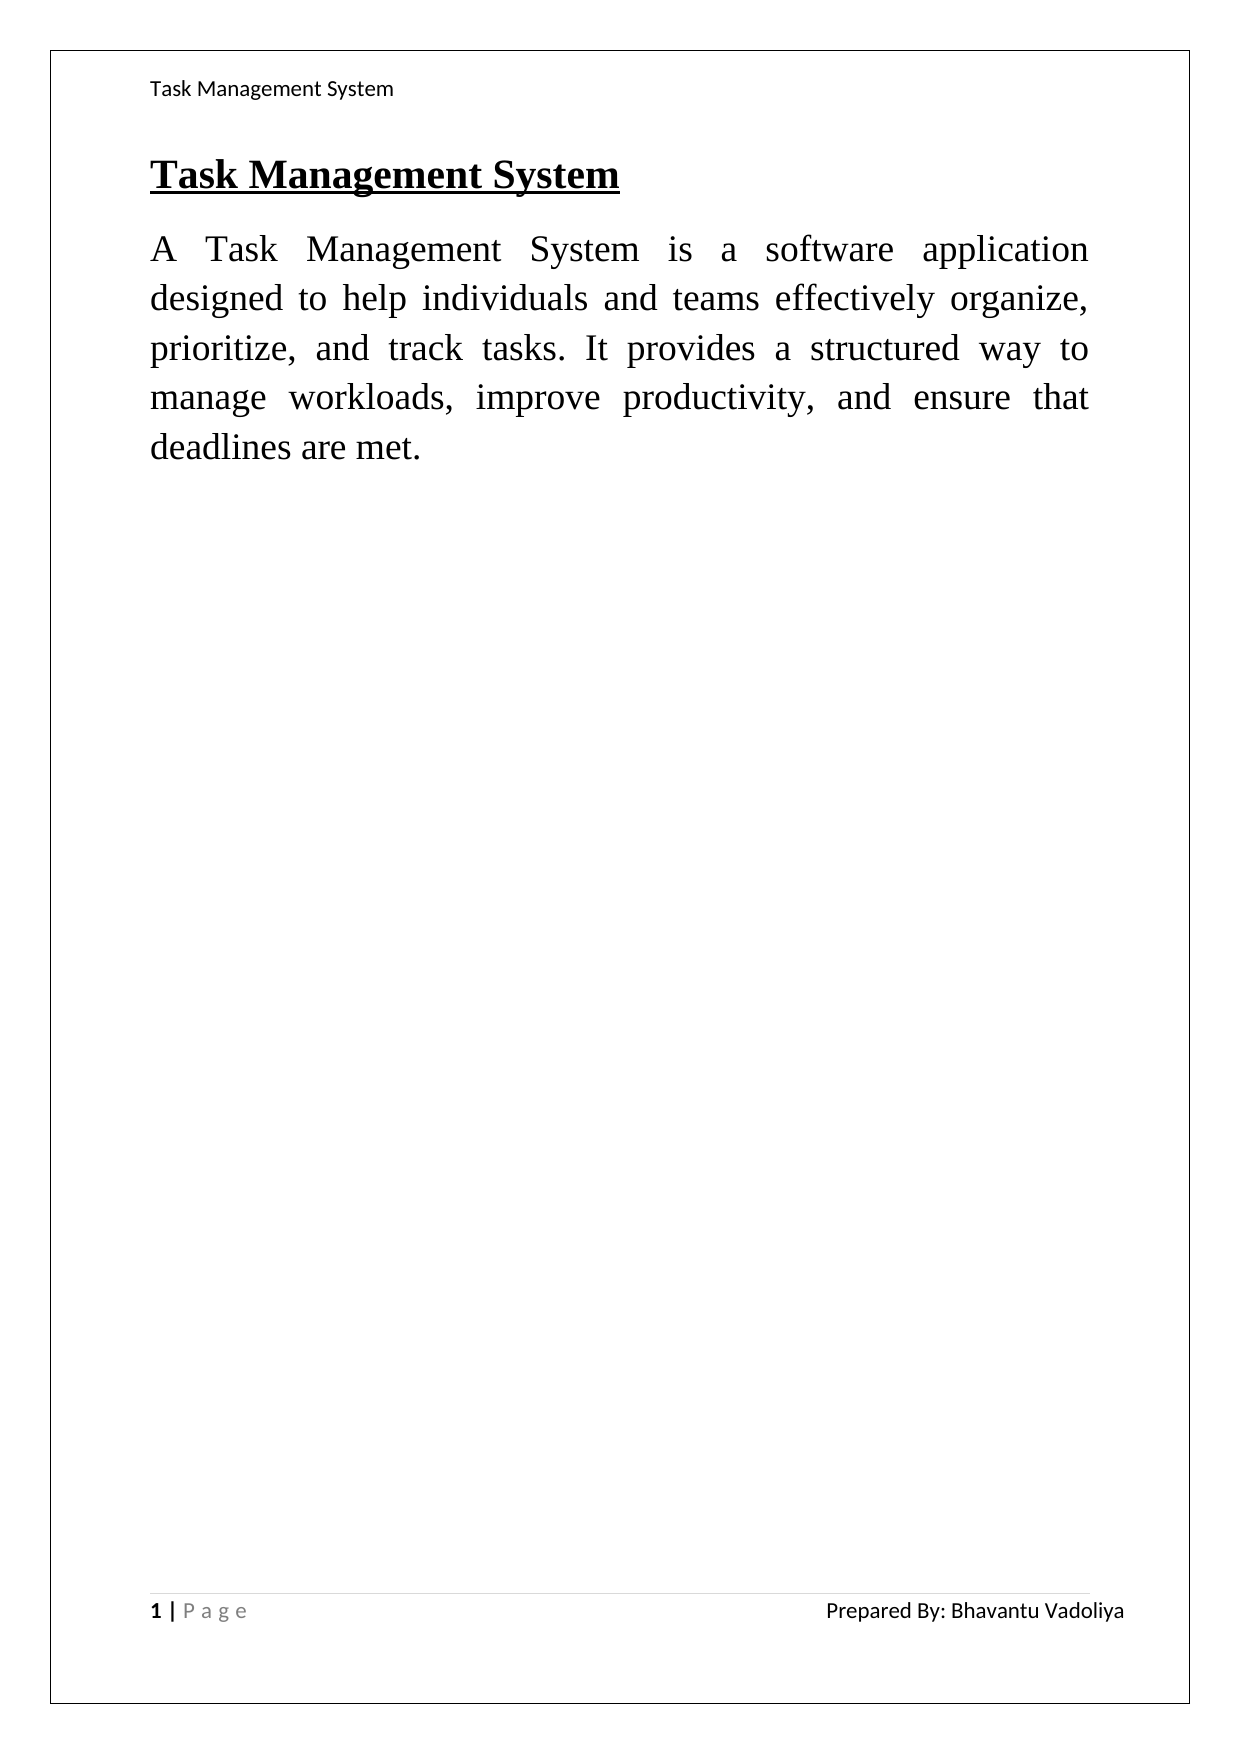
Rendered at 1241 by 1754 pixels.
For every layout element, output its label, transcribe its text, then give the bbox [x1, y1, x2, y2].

text A Task Management System is a software application designed to help individuals and teams effectively organize, prioritize, and track tasks. It provides a structured way to manage workloads, improve productivity, and ensure that deadlines are met. [150, 226, 1090, 467]
text Task Management System [150, 150, 1090, 198]
